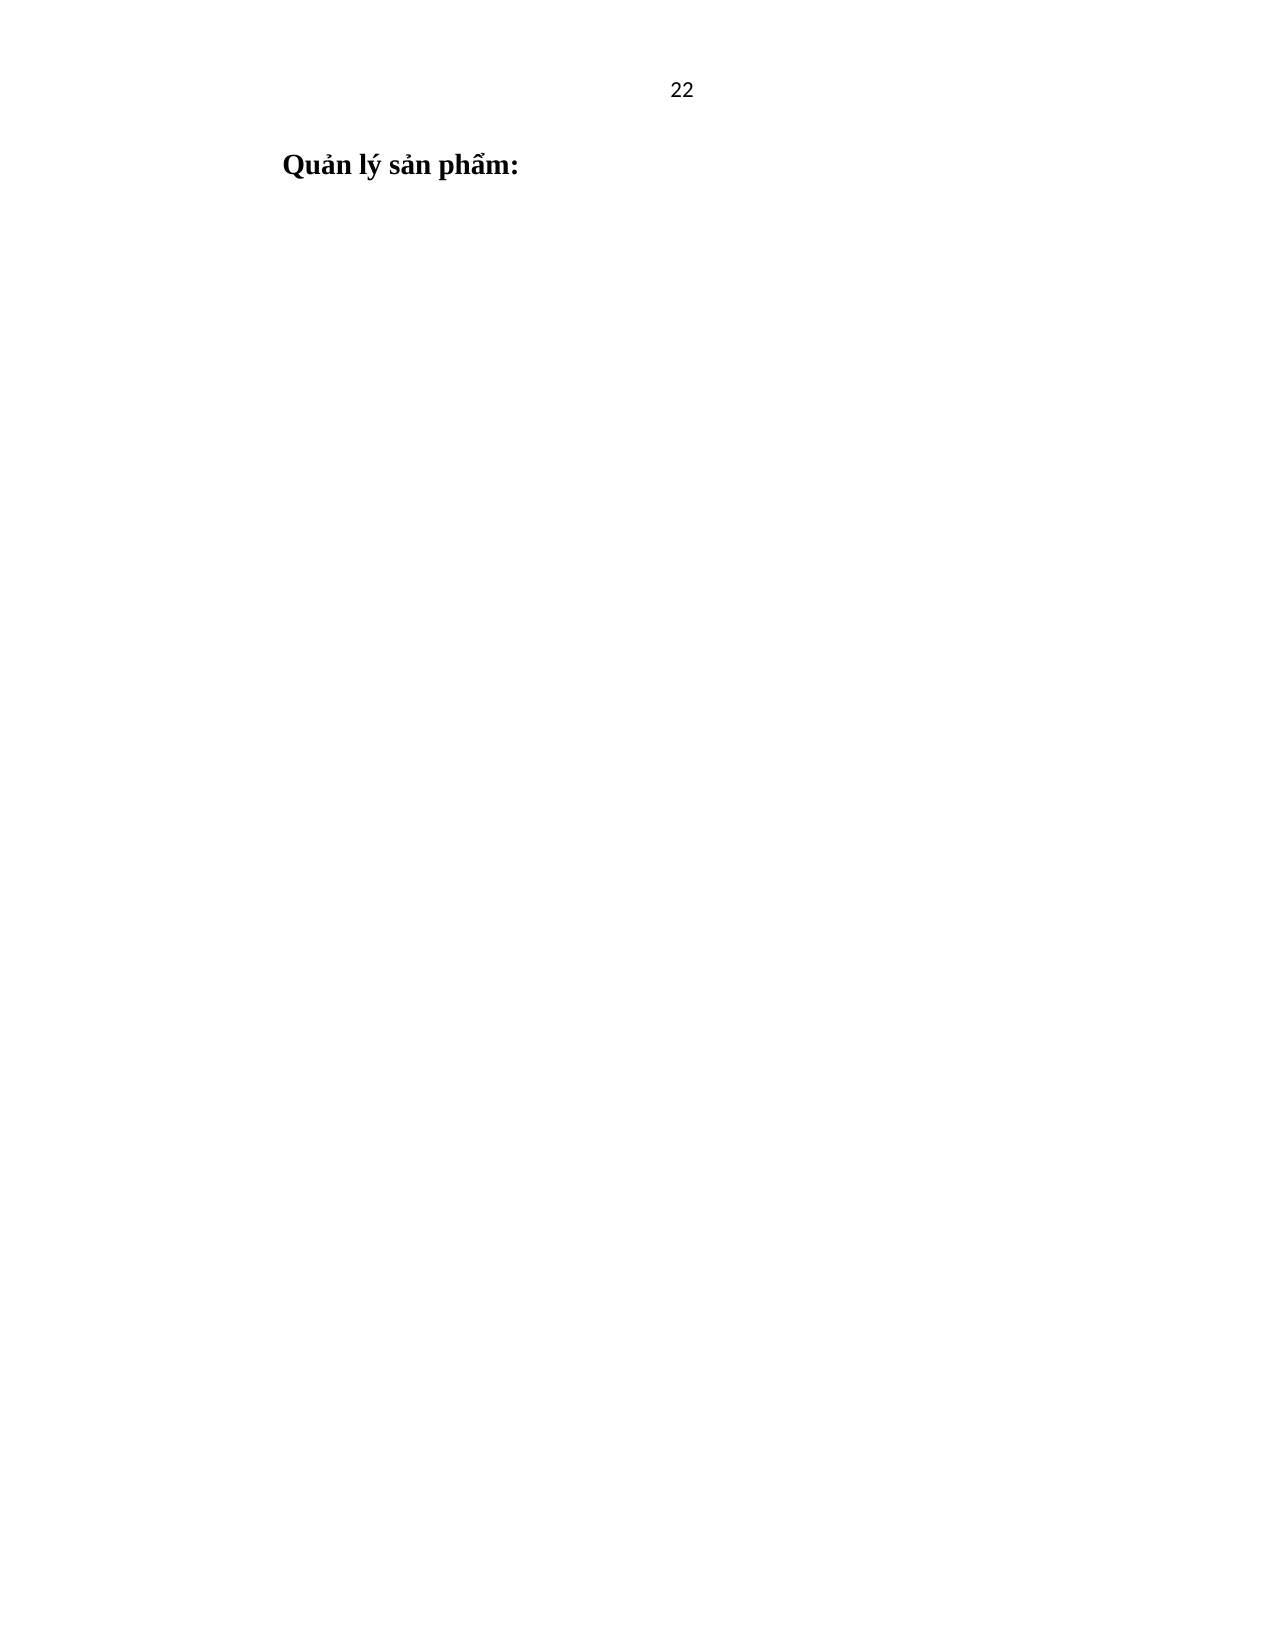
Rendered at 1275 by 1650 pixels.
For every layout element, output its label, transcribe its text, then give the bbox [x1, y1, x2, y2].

text Quản lý sản phẩm: [207, 147, 1156, 181]
